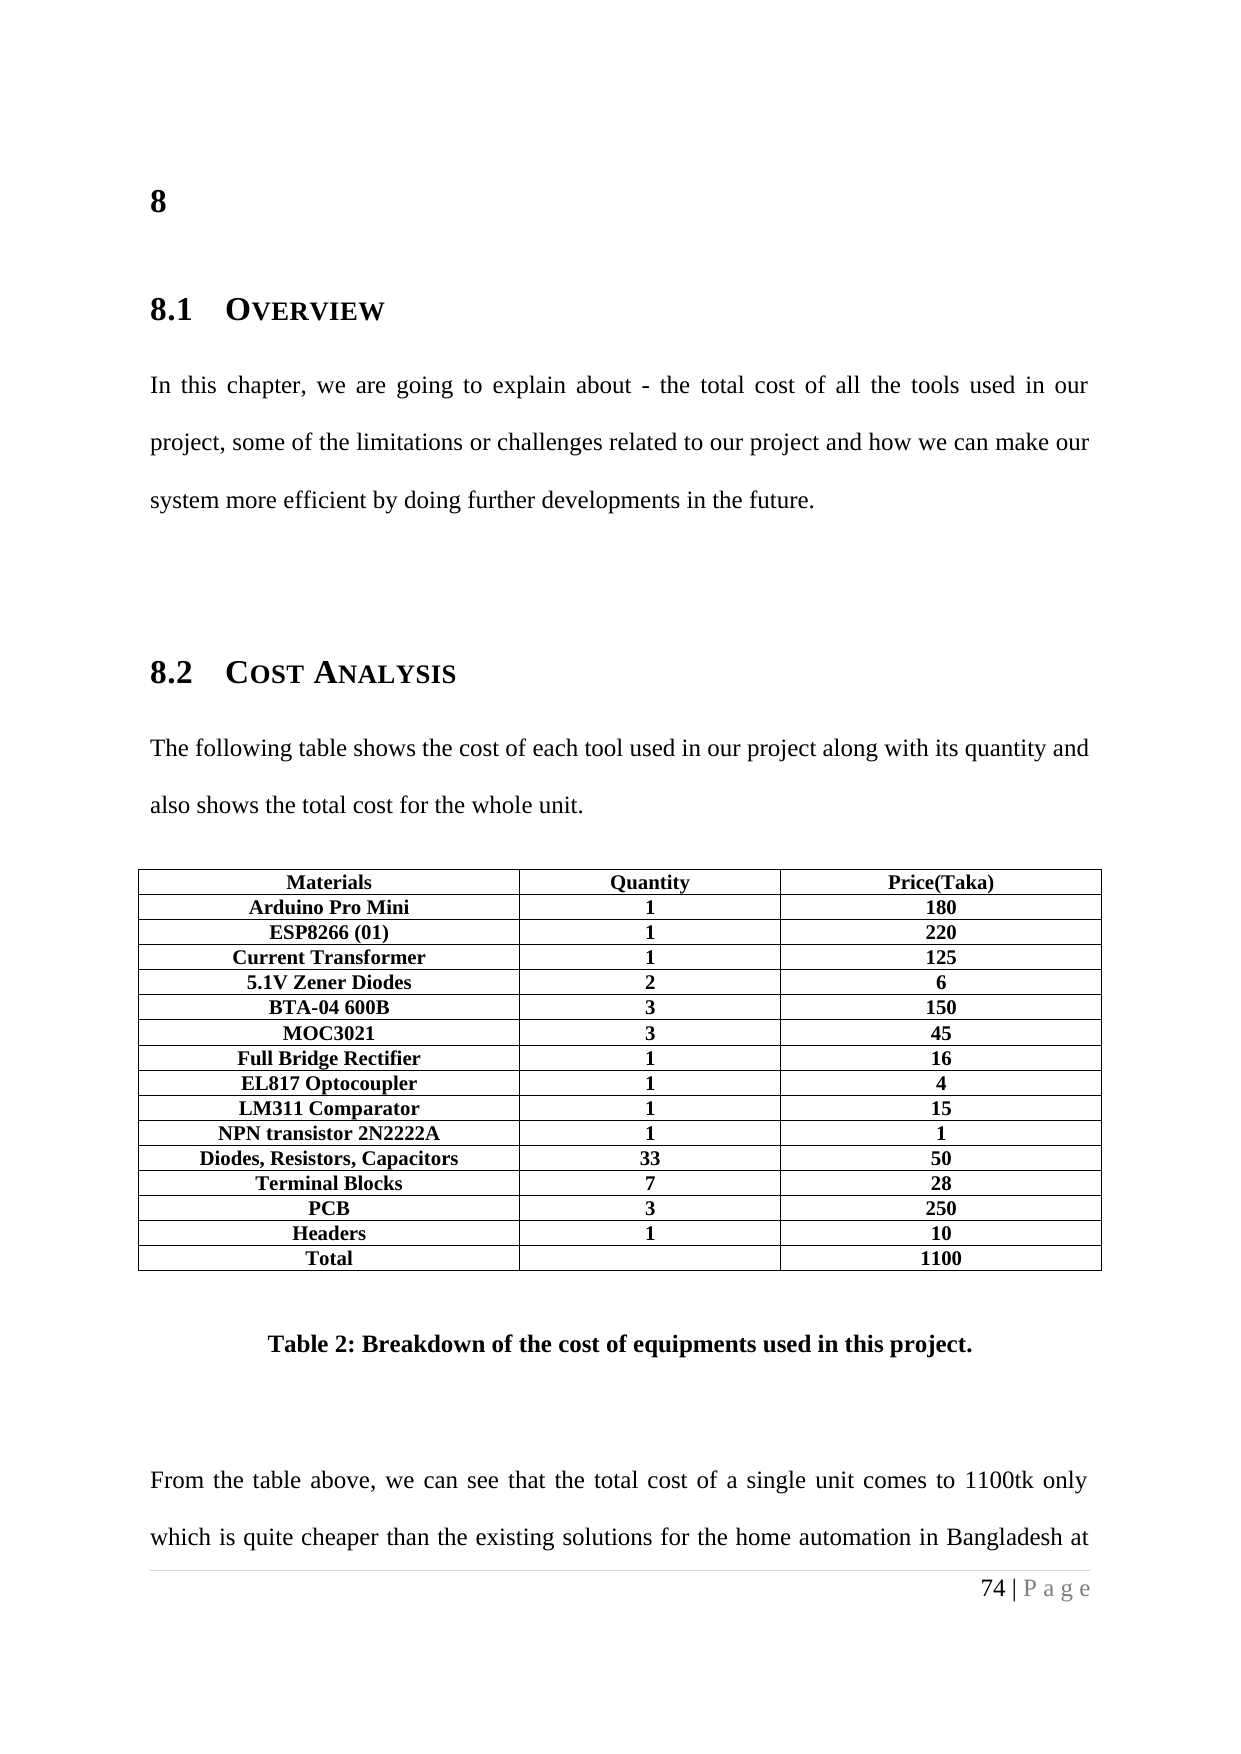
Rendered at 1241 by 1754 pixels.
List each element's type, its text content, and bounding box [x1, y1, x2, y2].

table_cell 3 [520, 1196, 780, 1220]
table_cell MOC3021 [139, 1020, 519, 1044]
table_cell 1 [520, 1096, 780, 1120]
text Table 2: Breakdown of the cost of equipments used in this project. [150, 1329, 1090, 1358]
table_cell Arduino Pro Mini [139, 895, 519, 919]
table_cell 2 [520, 970, 780, 994]
table_header Quantity [520, 870, 780, 894]
table_header Materials [139, 870, 519, 894]
table_header Price(Taka) [781, 870, 1101, 894]
text In this chapter, we are going to explain about - the total cost of all the tools used in our project, some of the limitations or challenges related to our project and how we can make our system more efficient by doing further developments in the future. [150, 370, 1090, 514]
table_cell Current Transformer [139, 945, 519, 969]
table_cell 3 [520, 1020, 780, 1044]
table_cell [520, 1246, 780, 1270]
table_cell 5.1V Zener Diodes [139, 970, 519, 994]
table_cell 16 [781, 1046, 1101, 1069]
table_cell Full Bridge Rectifier [139, 1046, 519, 1069]
table_cell 45 [781, 1020, 1101, 1044]
text The following table shows the cost of each tool used in our project along with its quantity and also shows the total cost for the whole unit. [150, 733, 1090, 819]
table_cell 180 [781, 895, 1101, 919]
table_cell 6 [781, 970, 1101, 994]
table_cell Headers [139, 1221, 519, 1245]
table_cell 50 [781, 1146, 1101, 1170]
table_cell 3 [520, 995, 780, 1019]
table_cell 1 [781, 1121, 1101, 1145]
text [150, 1465, 1090, 1551]
table_cell 1 [520, 1071, 780, 1095]
table_cell Terminal Blocks [139, 1171, 519, 1195]
table_cell ESP8266 (01) [139, 920, 519, 944]
table_cell 1 [520, 1046, 780, 1069]
table_cell 28 [781, 1171, 1101, 1195]
table_cell 15 [781, 1096, 1101, 1120]
table_cell EL817 Optocoupler [139, 1071, 519, 1095]
table_cell 220 [781, 920, 1101, 944]
table_cell 150 [781, 995, 1101, 1019]
table_cell LM311 Comparator [139, 1096, 519, 1120]
table_cell 4 [781, 1071, 1101, 1095]
table_cell 1 [520, 945, 780, 969]
table_cell 1 [520, 1121, 780, 1145]
table_cell 33 [520, 1146, 780, 1170]
table_cell 1100 [781, 1246, 1101, 1270]
subtitle Cost Analysis [150, 652, 1090, 690]
table_cell 1 [520, 895, 780, 919]
table_cell BTA-04 600B [139, 995, 519, 1019]
table_cell NPN transistor 2N2222A [139, 1121, 519, 1145]
table_cell 7 [520, 1171, 780, 1195]
table_cell 1 [520, 920, 780, 944]
table_cell PCB [139, 1196, 519, 1220]
table_cell 250 [781, 1196, 1101, 1220]
table_cell Diodes, Resistors, Capacitors [139, 1146, 519, 1170]
table_cell Total [139, 1246, 519, 1270]
table_cell 10 [781, 1221, 1101, 1245]
table_cell 125 [781, 945, 1101, 969]
subtitle Overview [150, 289, 1090, 327]
table_cell 1 [520, 1221, 780, 1245]
